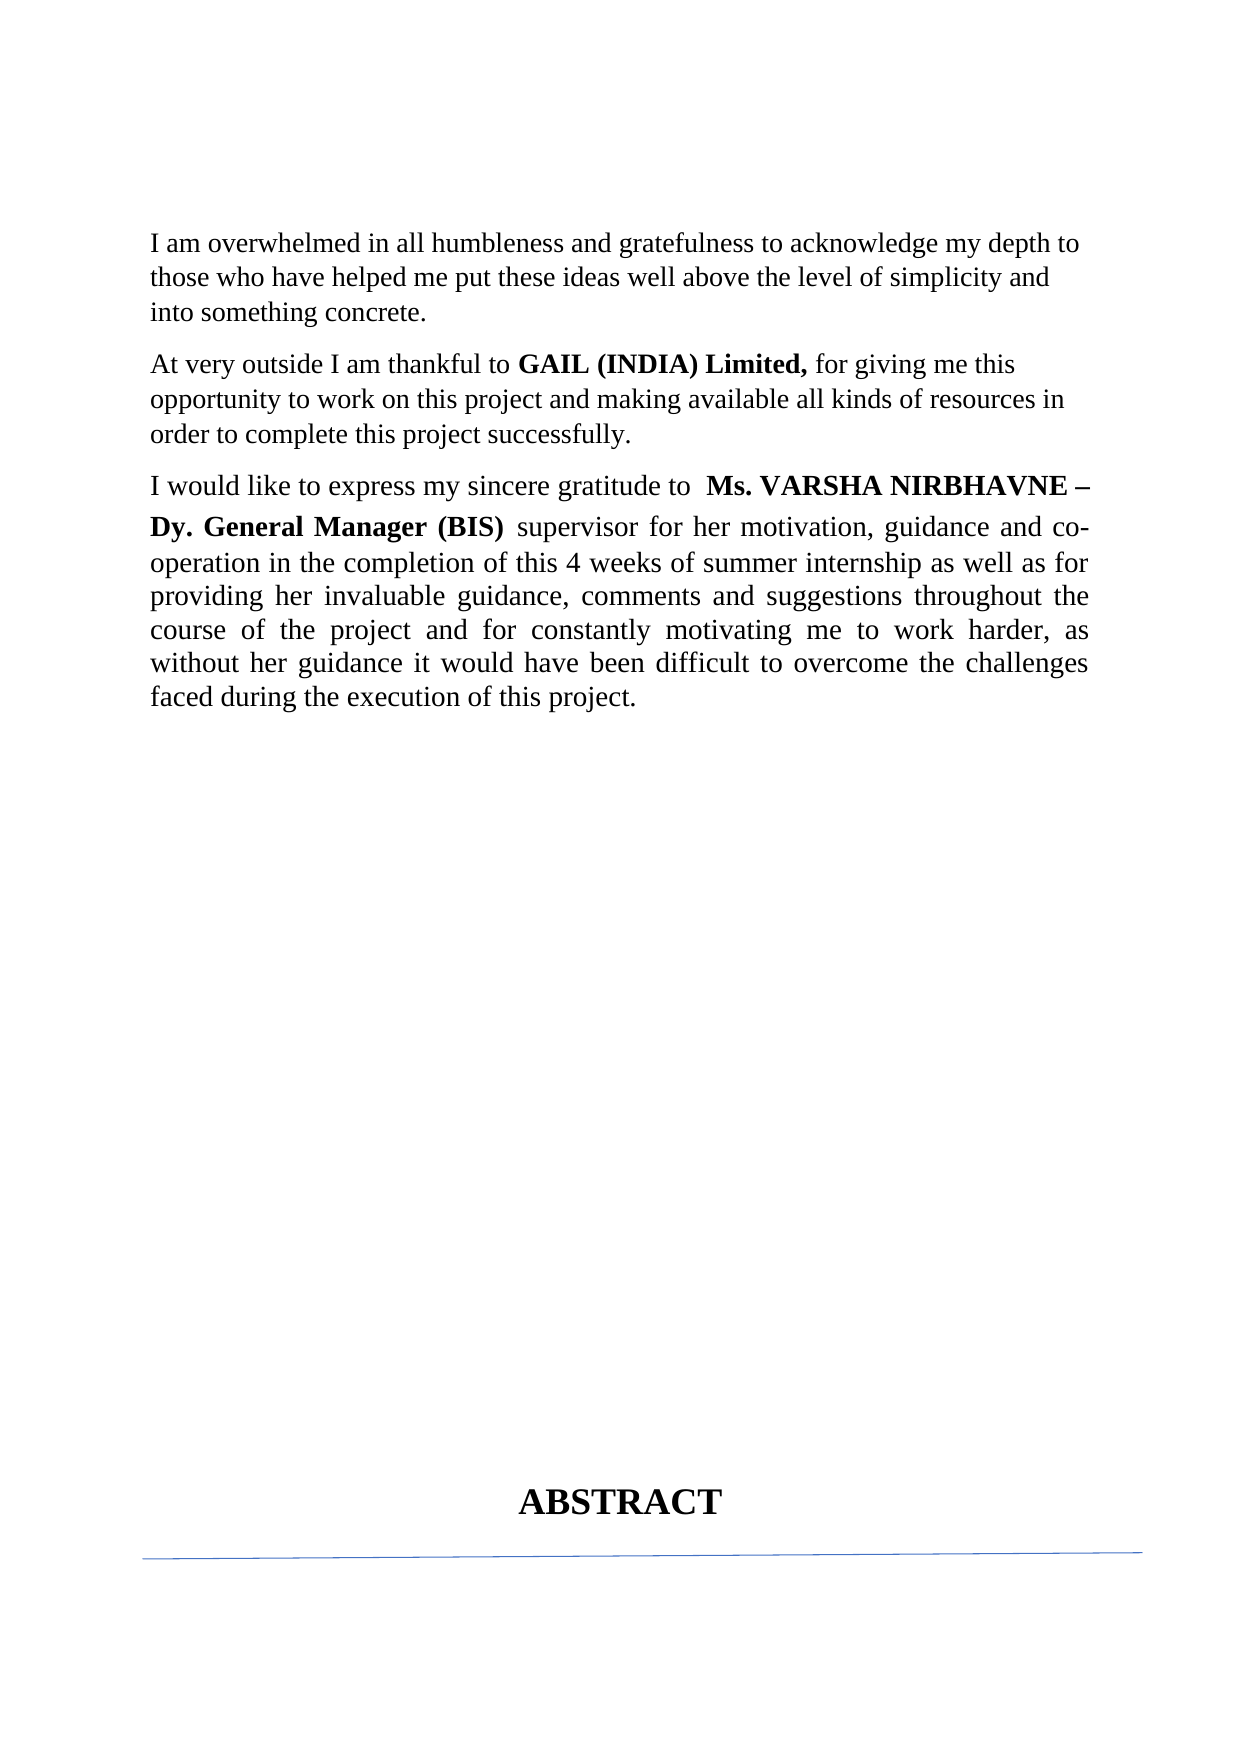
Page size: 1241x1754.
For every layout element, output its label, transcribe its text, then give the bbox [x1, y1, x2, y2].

text ABSTRACT [150, 1479, 1090, 1522]
text I am overwhelmed in all humbleness and gratefulness to acknowledge my depth to those who have helped me put these ideas well above the level of simplicity and into something concrete. [150, 226, 1090, 328]
text At very outside I am thankful to GAIL (INDIA) Limited, for giving me this opportunity to work on this project and making available all kinds of resources in order to complete this project successfully. [150, 347, 1090, 449]
text I would like to express my sincere gratitude to Ms. VARSHA NIRBHAVNE – Dy. General Manager (BIS) supervisor for her motivation, guidance and co-operation in the completion of this 4 weeks of summer internship as well as for providing her invaluable guidance, comments and suggestions throughout the course of the project and for constantly motivating me to work harder, as without her guidance it would have been difficult to overcome the challenges faced during the execution of this project. [150, 468, 1090, 713]
